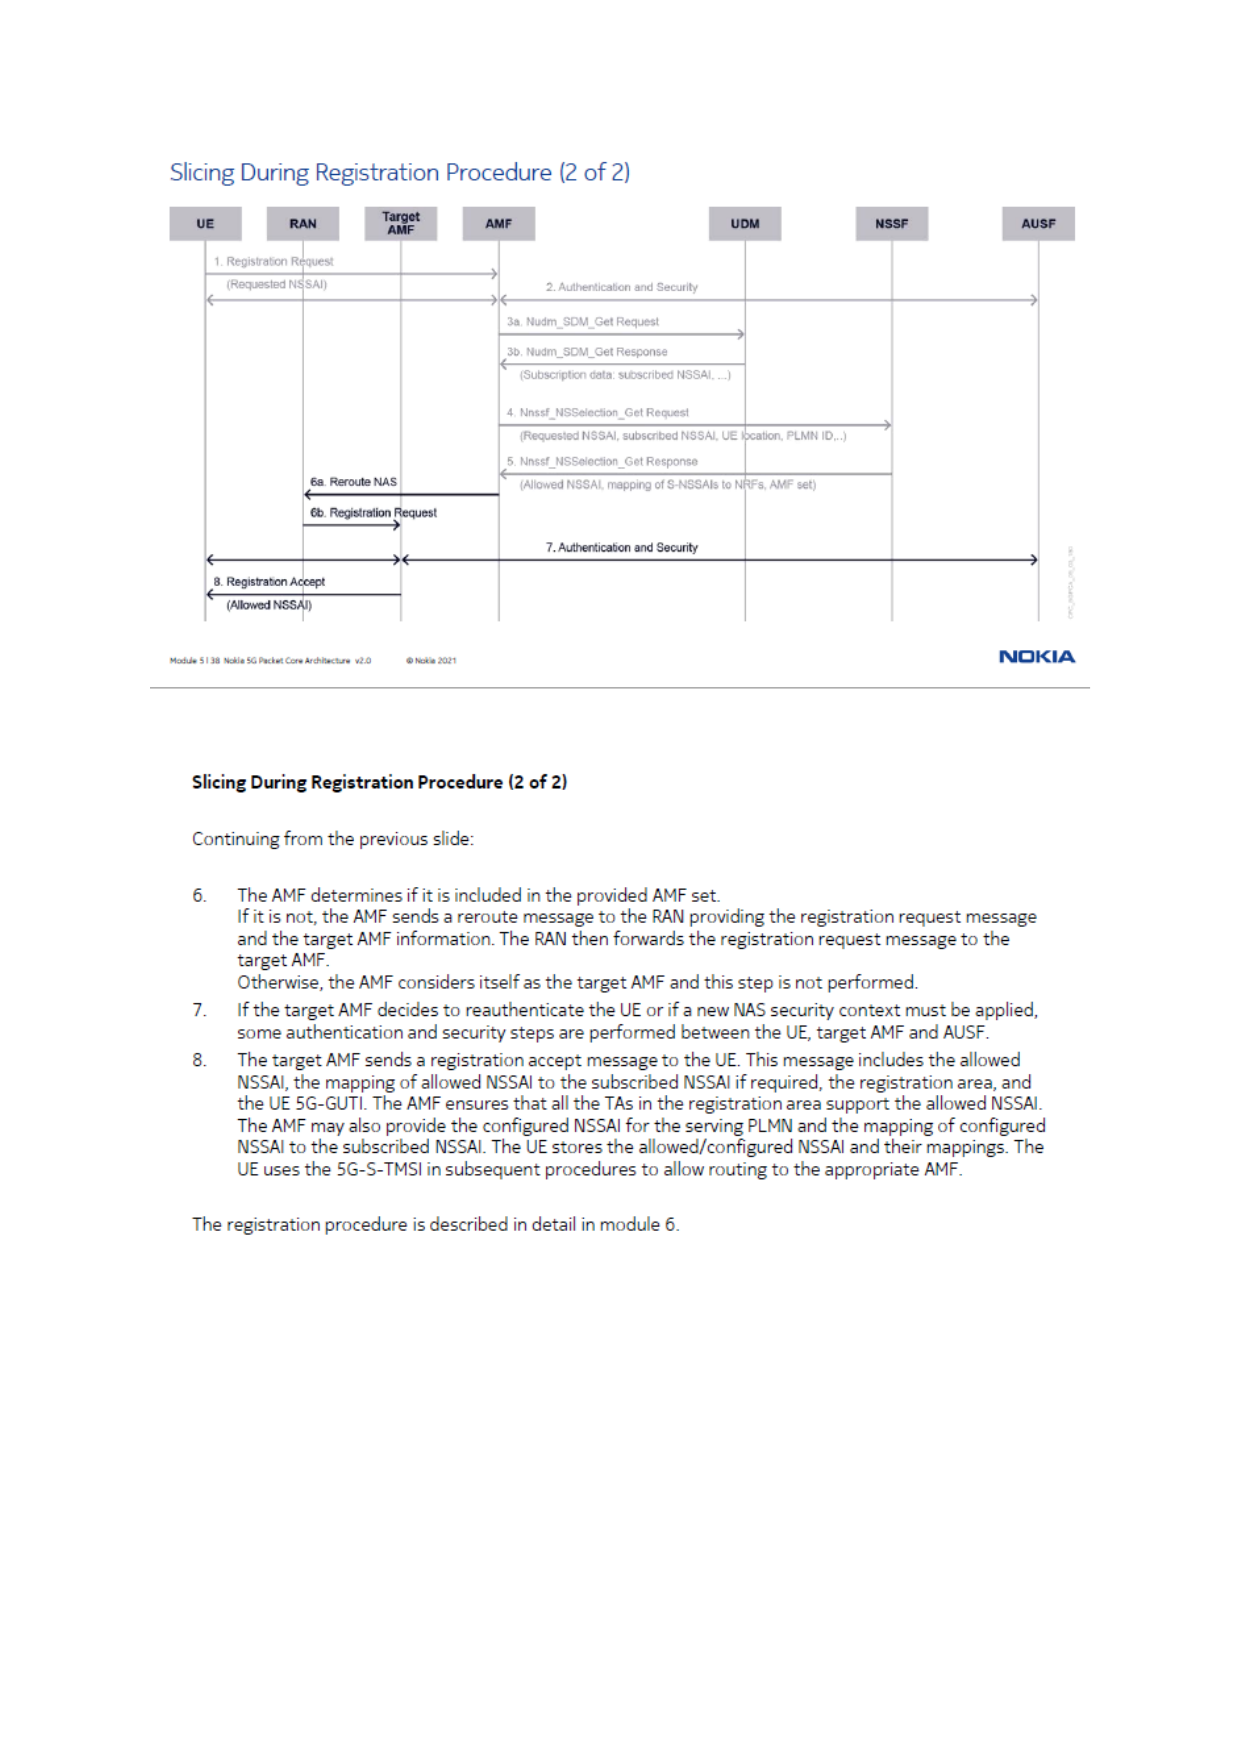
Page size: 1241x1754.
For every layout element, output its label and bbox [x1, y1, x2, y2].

picture [150, 150, 1091, 1248]
